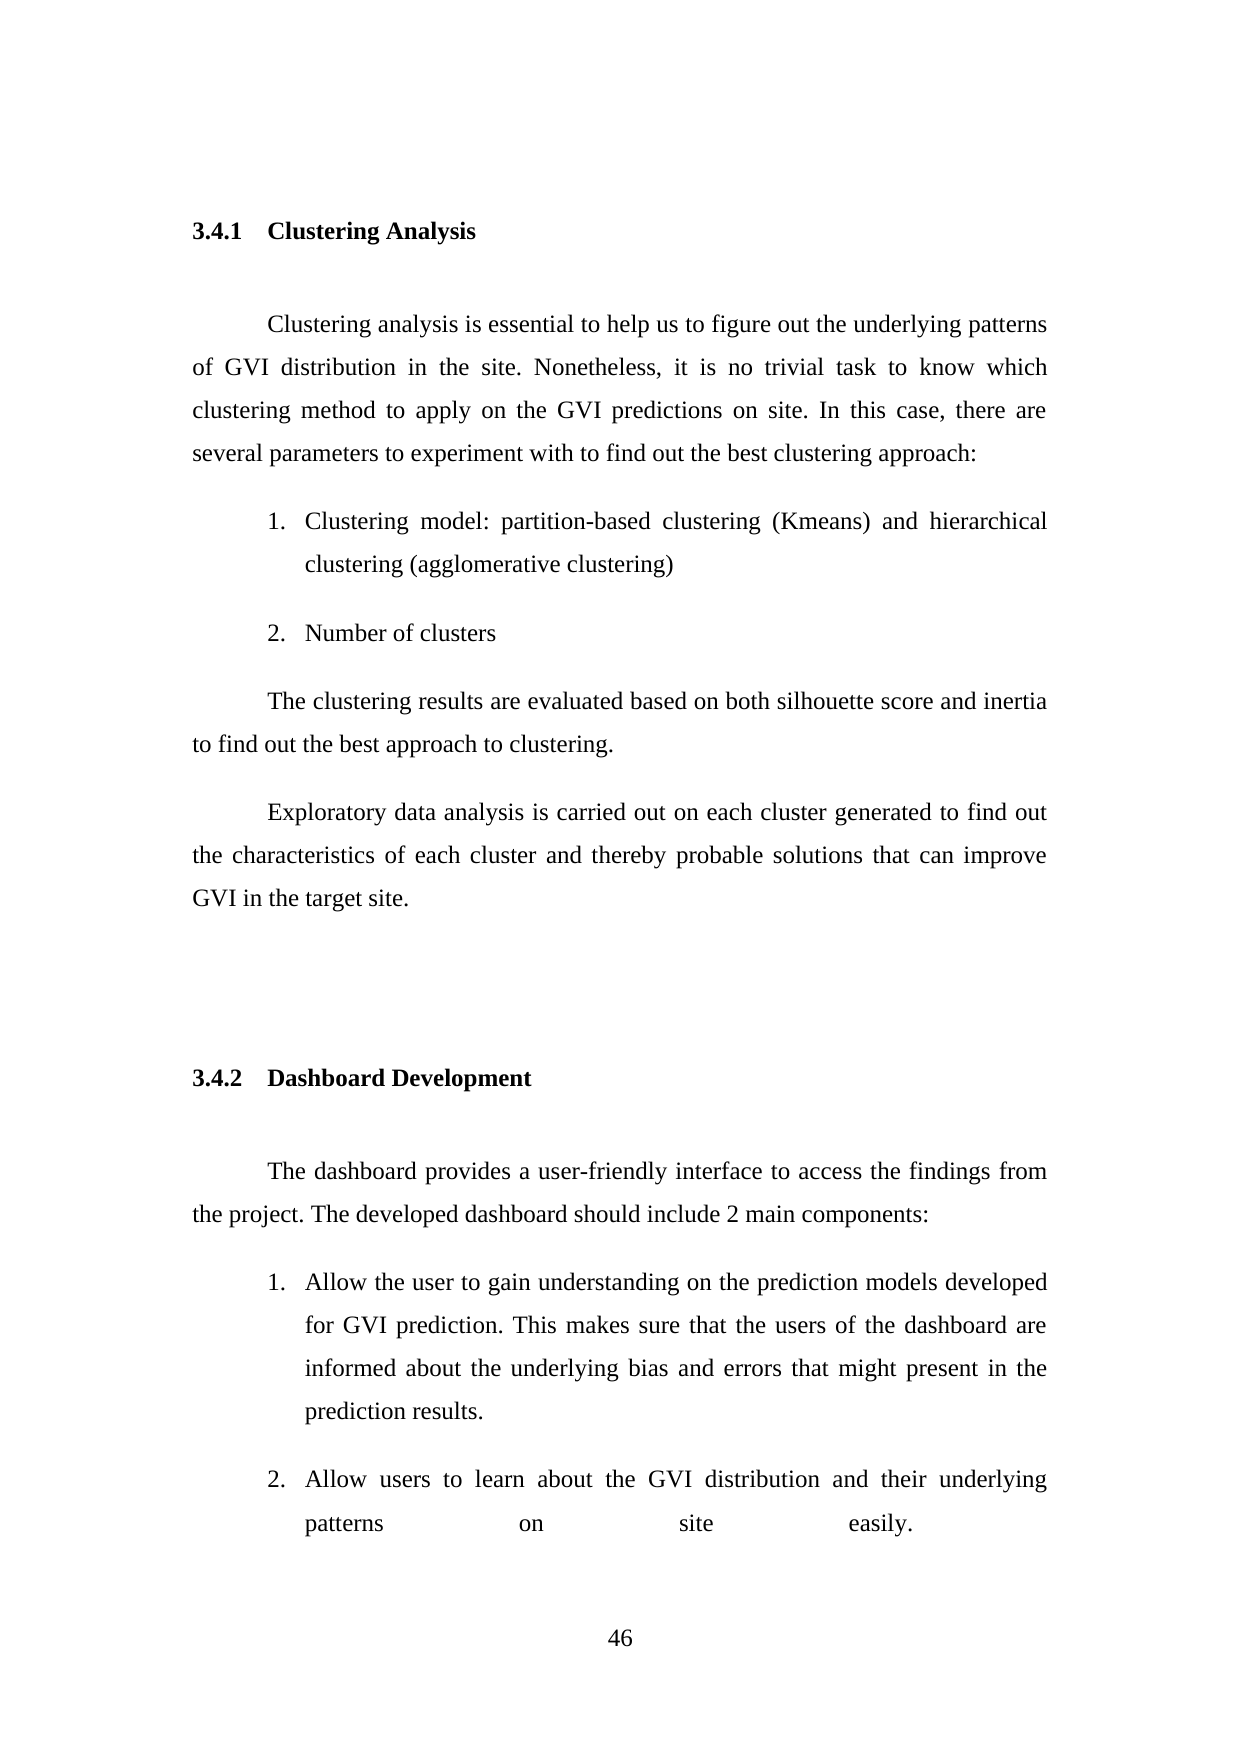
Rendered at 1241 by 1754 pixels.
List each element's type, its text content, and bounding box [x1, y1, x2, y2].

subtitle Dashboard Development [192, 1063, 1048, 1091]
list Clustering model: partition-based clustering (Kmeans) and hierarchical clustering (agglomerative clustering) [267, 506, 1048, 578]
list Allow users to learn about the GVI distribution and their underlying patterns on site easily. [267, 1464, 1048, 1579]
subtitle Clustering Analysis [192, 216, 1048, 244]
text The clustering results are evaluated based on both silhouette score and inertia to find out the best approach to clustering. [192, 686, 1048, 758]
text The dashboard provides a user-friendly interface to access the findings from the project. The developed dashboard should include 2 main components: [192, 1156, 1048, 1228]
text Exploratory data analysis is carried out on each cluster generated to find out the characteristics of each cluster and thereby probable solutions that can improve GVI in the target site. [192, 797, 1048, 912]
text Clustering analysis is essential to help us to figure out the underlying patterns of GVI distribution in the site. Nonetheless, it is no trivial task to know which clustering method to apply on the GVI predictions on site. In this case, there are several parameters to experiment with to find out the best clustering approach: [192, 309, 1048, 467]
list Number of clusters [267, 618, 1048, 646]
list Allow the user to gain understanding on the prediction models developed for GVI prediction. This makes sure that the users of the dashboard are informed about the underlying bias and errors that might present in the prediction results. [267, 1267, 1048, 1425]
